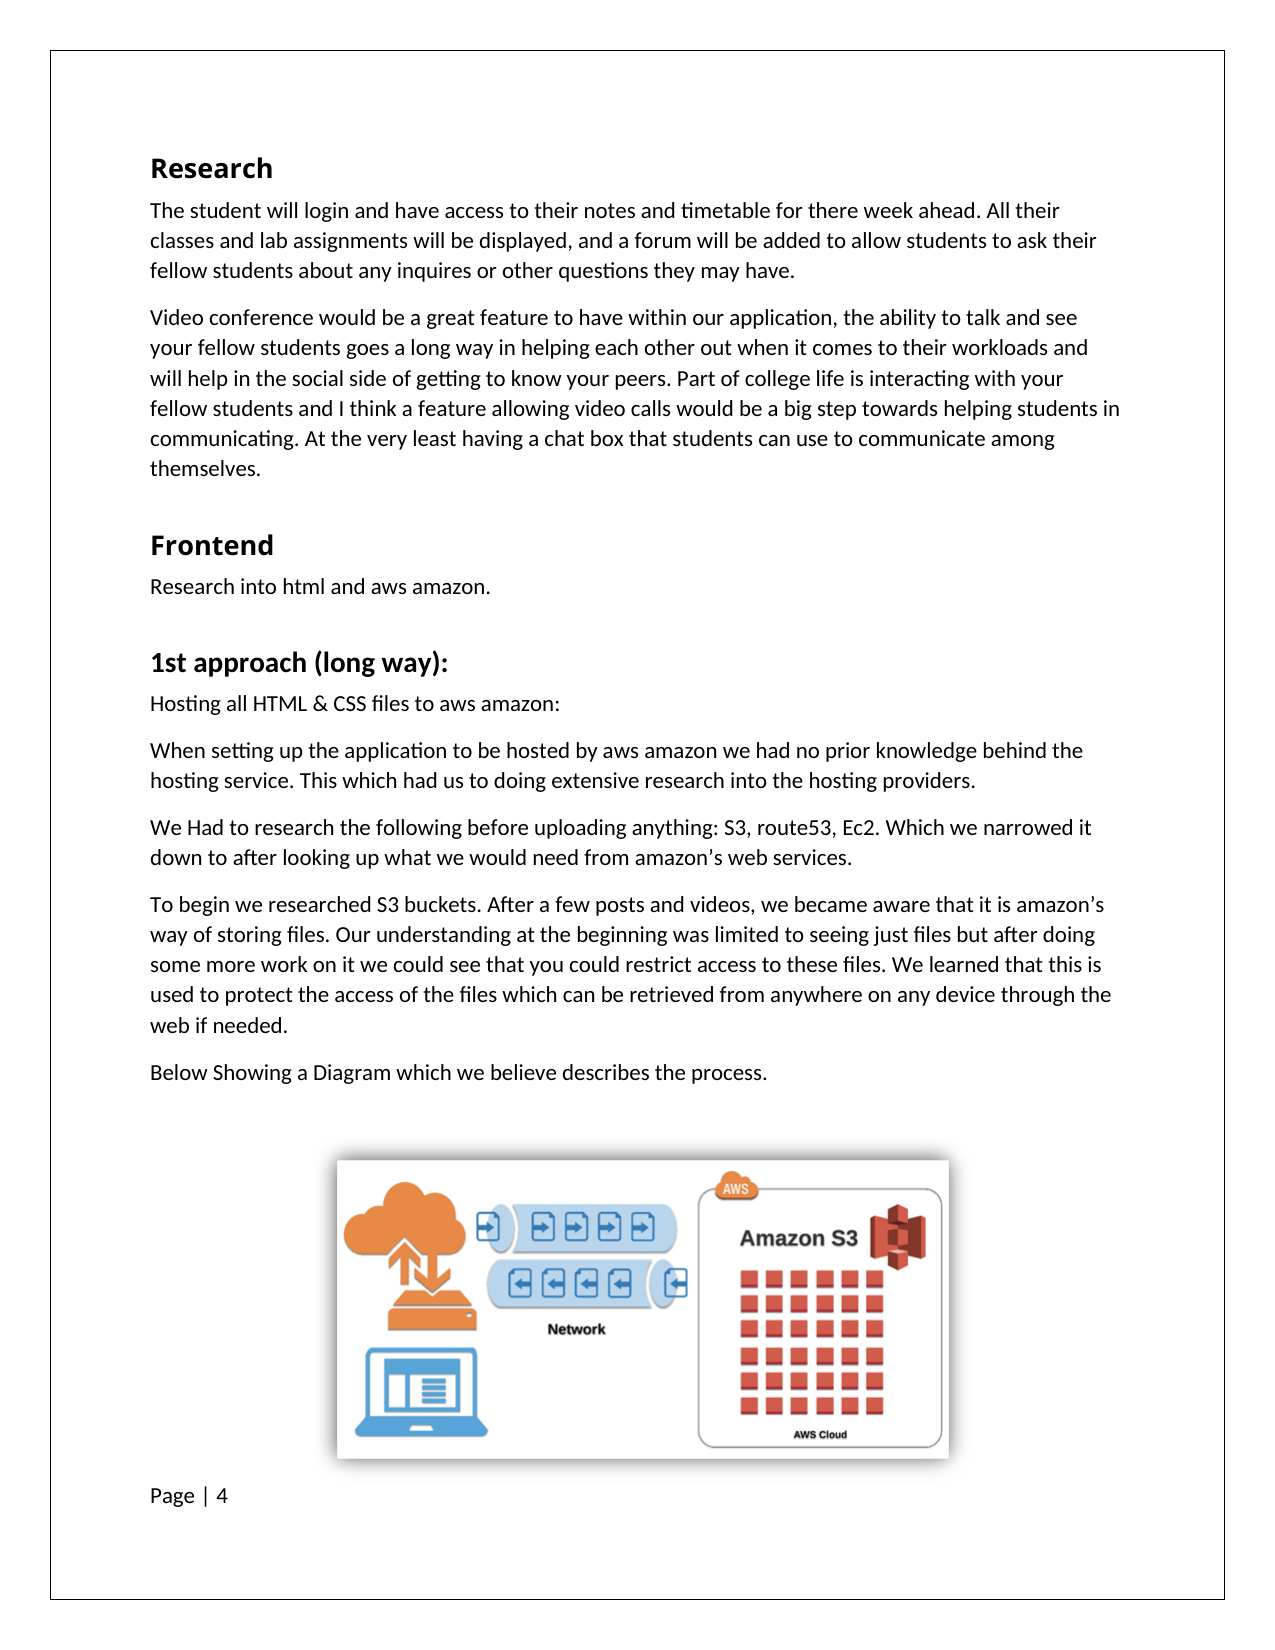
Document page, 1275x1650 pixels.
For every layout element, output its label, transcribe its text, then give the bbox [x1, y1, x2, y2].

text To begin we researched S3 buckets. After a few posts and videos, we became aware that it is amazon’s way of storing files. Our understanding at the beginning was limited to seeing just files but after doing some more work on it we could see that you could restrict access to these files. We learned that this is used to protect the access of the files which can be retrieved from anywhere on any device through the web if needed. [150, 890, 1125, 1039]
subtitle Research [150, 150, 1125, 187]
text Video conference would be a great feature to have within our application, the ability to talk and see your fellow students goes a long way in helping each other out when it comes to their workloads and will help in the social side of getting to know your peers. Part of college life is interacting with your fellow students and I think a feature allowing video calls would be a big step towards helping students in communicating. At the very least having a chat box that students can use to communicate among themselves. [150, 303, 1125, 482]
text The student will login and have access to their notes and timetable for there week ahead. All their classes and lab assignments will be displayed, and a forum will be added to allow students to ask their fellow students about any inquires or other questions they may have. [150, 196, 1125, 284]
picture [311, 1134, 974, 1484]
text Research into html and aws amazon. [150, 572, 1125, 600]
text Hosting all HTML & CSS files to aws amazon: [150, 689, 1125, 717]
subtitle 1st approach (long way): [150, 644, 1125, 680]
text When setting up the application to be hosted by aws amazon we had no prior knowledge behind the hosting service. This which had us to doing extensive research into the hosting providers. [150, 736, 1125, 794]
text We Had to research the following before uploading anything: S3, route53, Ec2. Which we narrowed it down to after looking up what we would need from amazon’s web services. [150, 813, 1125, 871]
subtitle Frontend [150, 526, 1125, 563]
text Below Showing a Diagram which we believe describes the process. [150, 1058, 1125, 1086]
